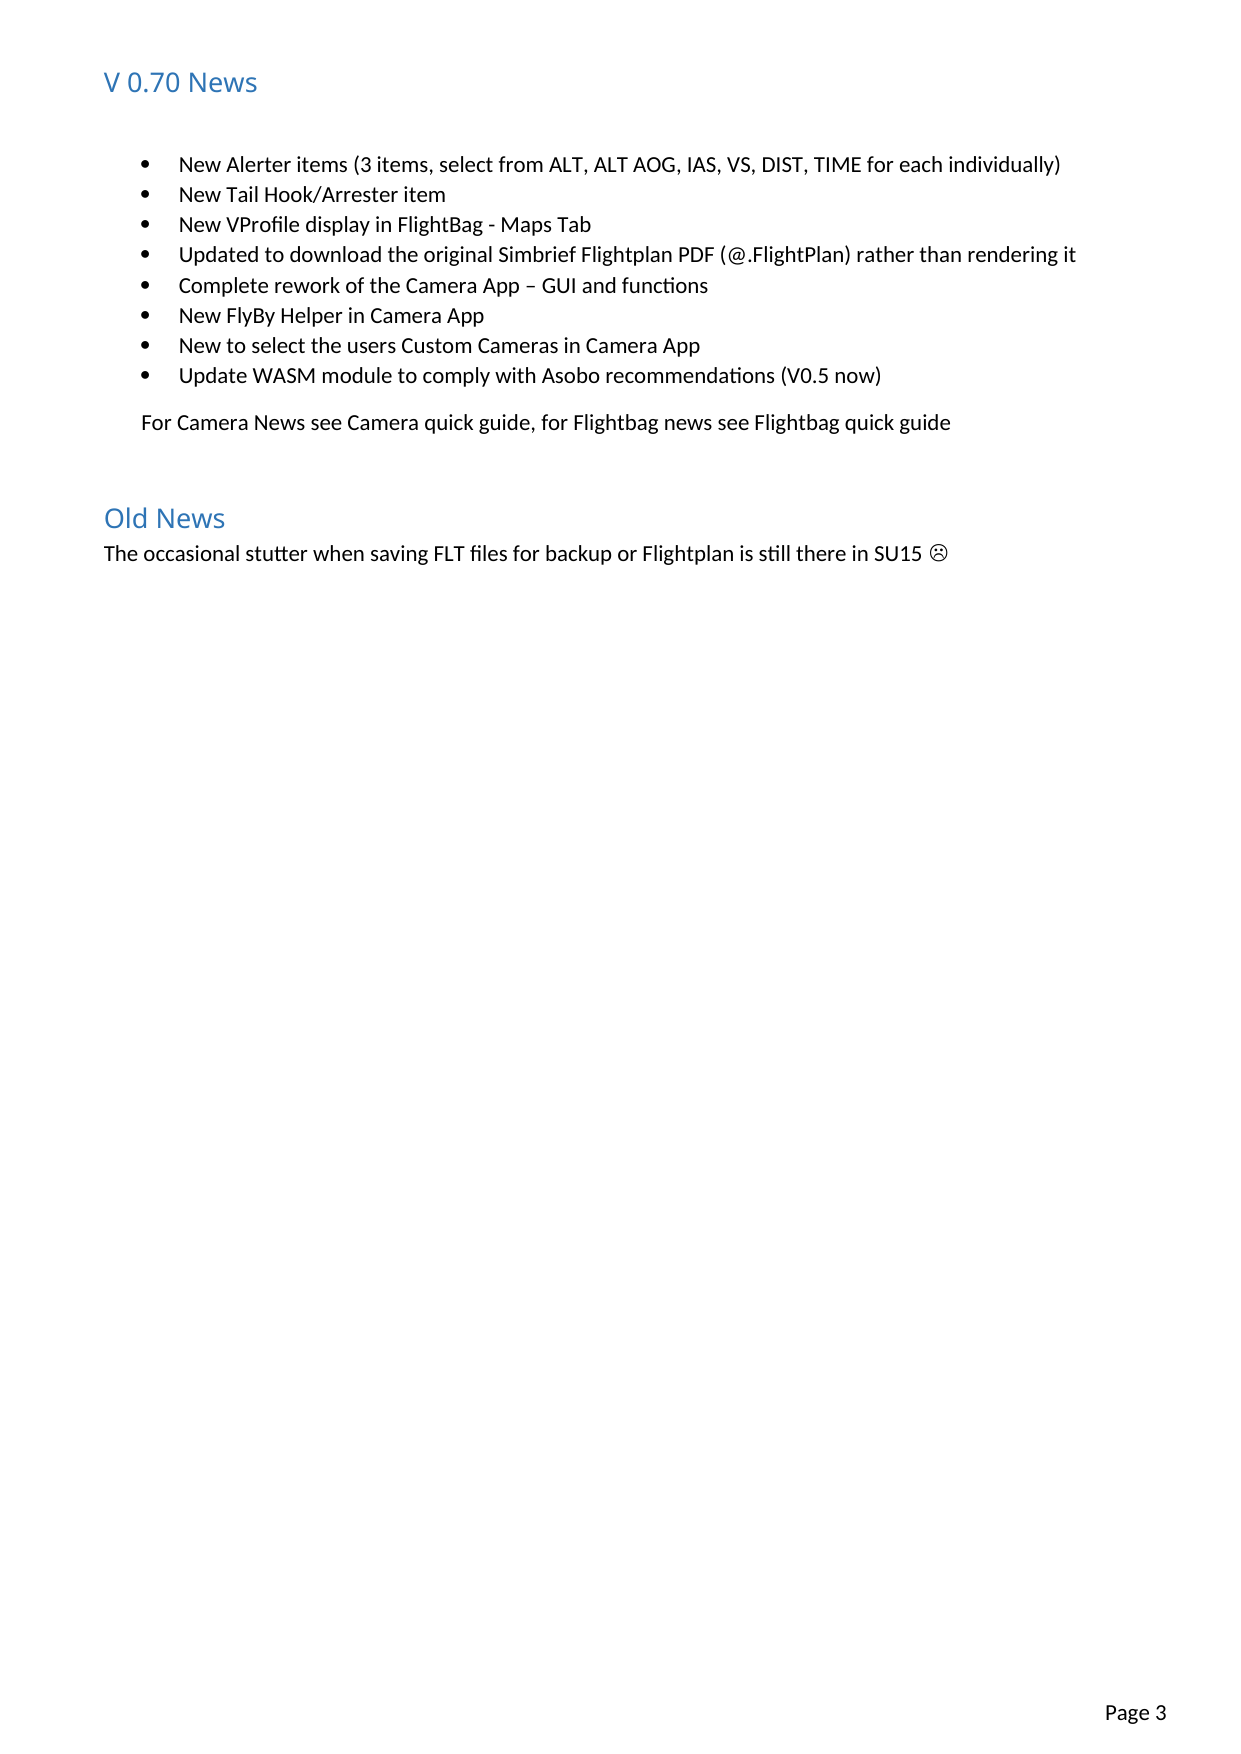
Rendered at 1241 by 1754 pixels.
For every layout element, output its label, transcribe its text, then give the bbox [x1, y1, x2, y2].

subtitle Old News [103, 499, 1167, 536]
text The occasional stutter when saving FLT files for backup or Flightplan is still there in SU15 [103, 539, 1167, 567]
list Updated to download the original Simbrief Flightplan PDF (@.FlightPlan) rather than rendering it [141, 241, 1167, 268]
list New FlyBy Helper in Camera App [141, 301, 1167, 329]
list Complete rework of the Camera App – GUI and functions [141, 271, 1167, 299]
list New Alerter items (3 items, select from ALT, ALT AOG, IAS, VS, DIST, TIME for each individually) [141, 150, 1167, 178]
list New VProfile display in FlightBag - Maps Tab [141, 210, 1167, 238]
list Update WASM module to comply with Asobo recommendations (V0.5 now) [141, 361, 1167, 389]
text For Camera News see Camera quick guide, for Flightbag news see Flightbag quick guide [141, 408, 1167, 436]
list New Tail Hook/Arrester item [141, 180, 1167, 208]
subtitle V 0.70 News [103, 63, 1167, 100]
list New to select the users Custom Cameras in Camera App [141, 331, 1167, 359]
